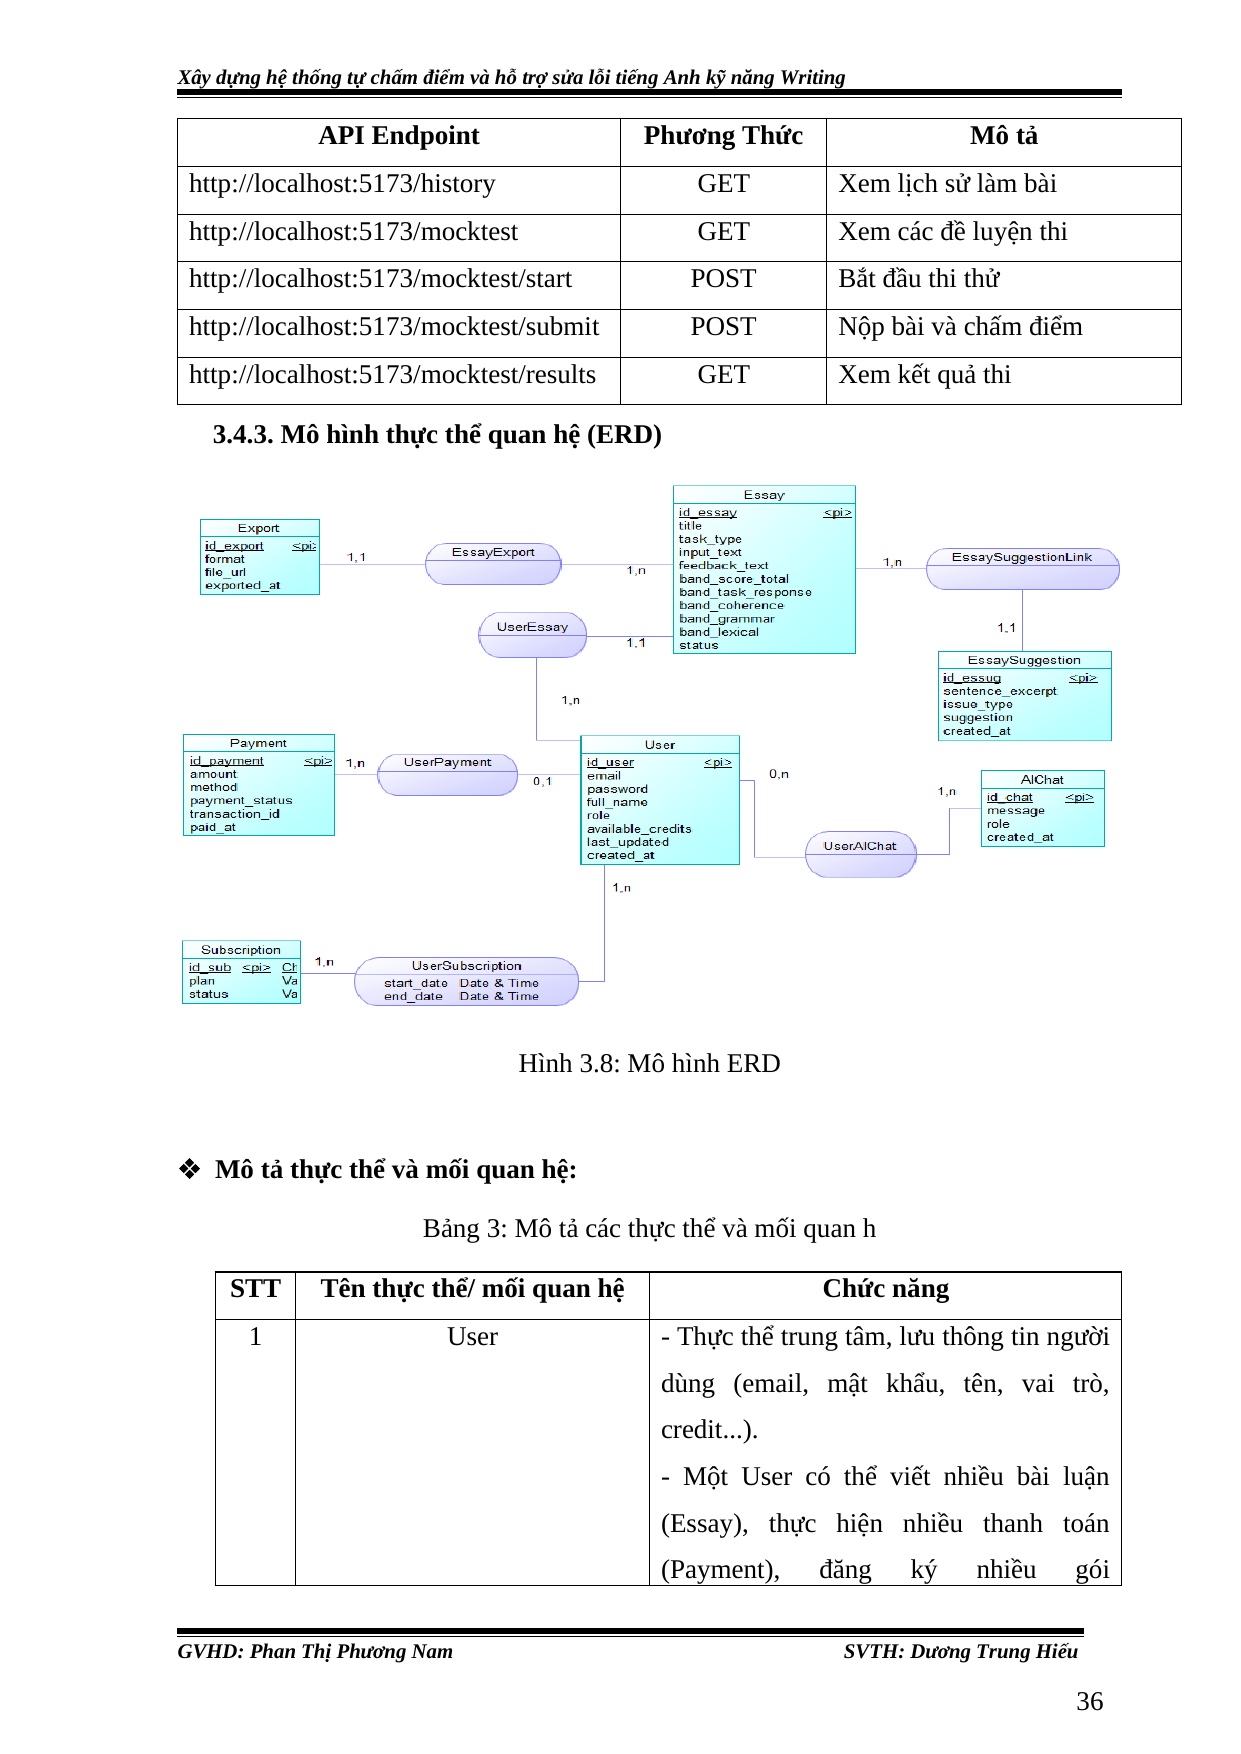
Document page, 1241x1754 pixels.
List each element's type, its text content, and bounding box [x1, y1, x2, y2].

table_cell http://localhost:5173/history [178, 167, 620, 213]
table_cell GET [621, 215, 826, 261]
table_header Tên thực thể/ mối quan hệ [296, 1273, 649, 1319]
table_cell Xem các đề luyện thi [827, 215, 1181, 261]
list Mô tả thực thể và mối quan hệ: [177, 1153, 1122, 1184]
table_cell POST [621, 310, 826, 357]
table_cell http://localhost:5173/mocktest/submit [178, 310, 620, 357]
table_cell Nộp bài và chấm điểm [827, 310, 1181, 357]
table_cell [650, 1320, 1121, 1585]
table_cell POST [621, 262, 826, 309]
table_cell http://localhost:5173/mocktest/start [178, 262, 620, 309]
table_cell GET [621, 358, 826, 404]
table_header Mô tả [827, 119, 1181, 166]
table_cell Xem lịch sử làm bài [827, 167, 1181, 213]
table_cell http://localhost:5173/mocktest [178, 215, 620, 261]
table_cell http://localhost:5173/mocktest/results [178, 358, 620, 404]
subtitle Mô hình thực thể quan hệ (ERD) [213, 418, 1122, 449]
table_cell GET [621, 167, 826, 213]
table_header API Endpoint [178, 119, 620, 166]
table_cell Bắt đầu thi thử [827, 262, 1181, 309]
picture [177, 477, 1128, 1019]
table_cell 1 [216, 1320, 295, 1585]
table_header STT [216, 1273, 295, 1319]
table_header Phương Thức [621, 119, 826, 166]
table_header Chức năng [650, 1273, 1121, 1319]
table_cell User [296, 1320, 649, 1585]
table_cell Xem kết quả thi [827, 358, 1181, 404]
